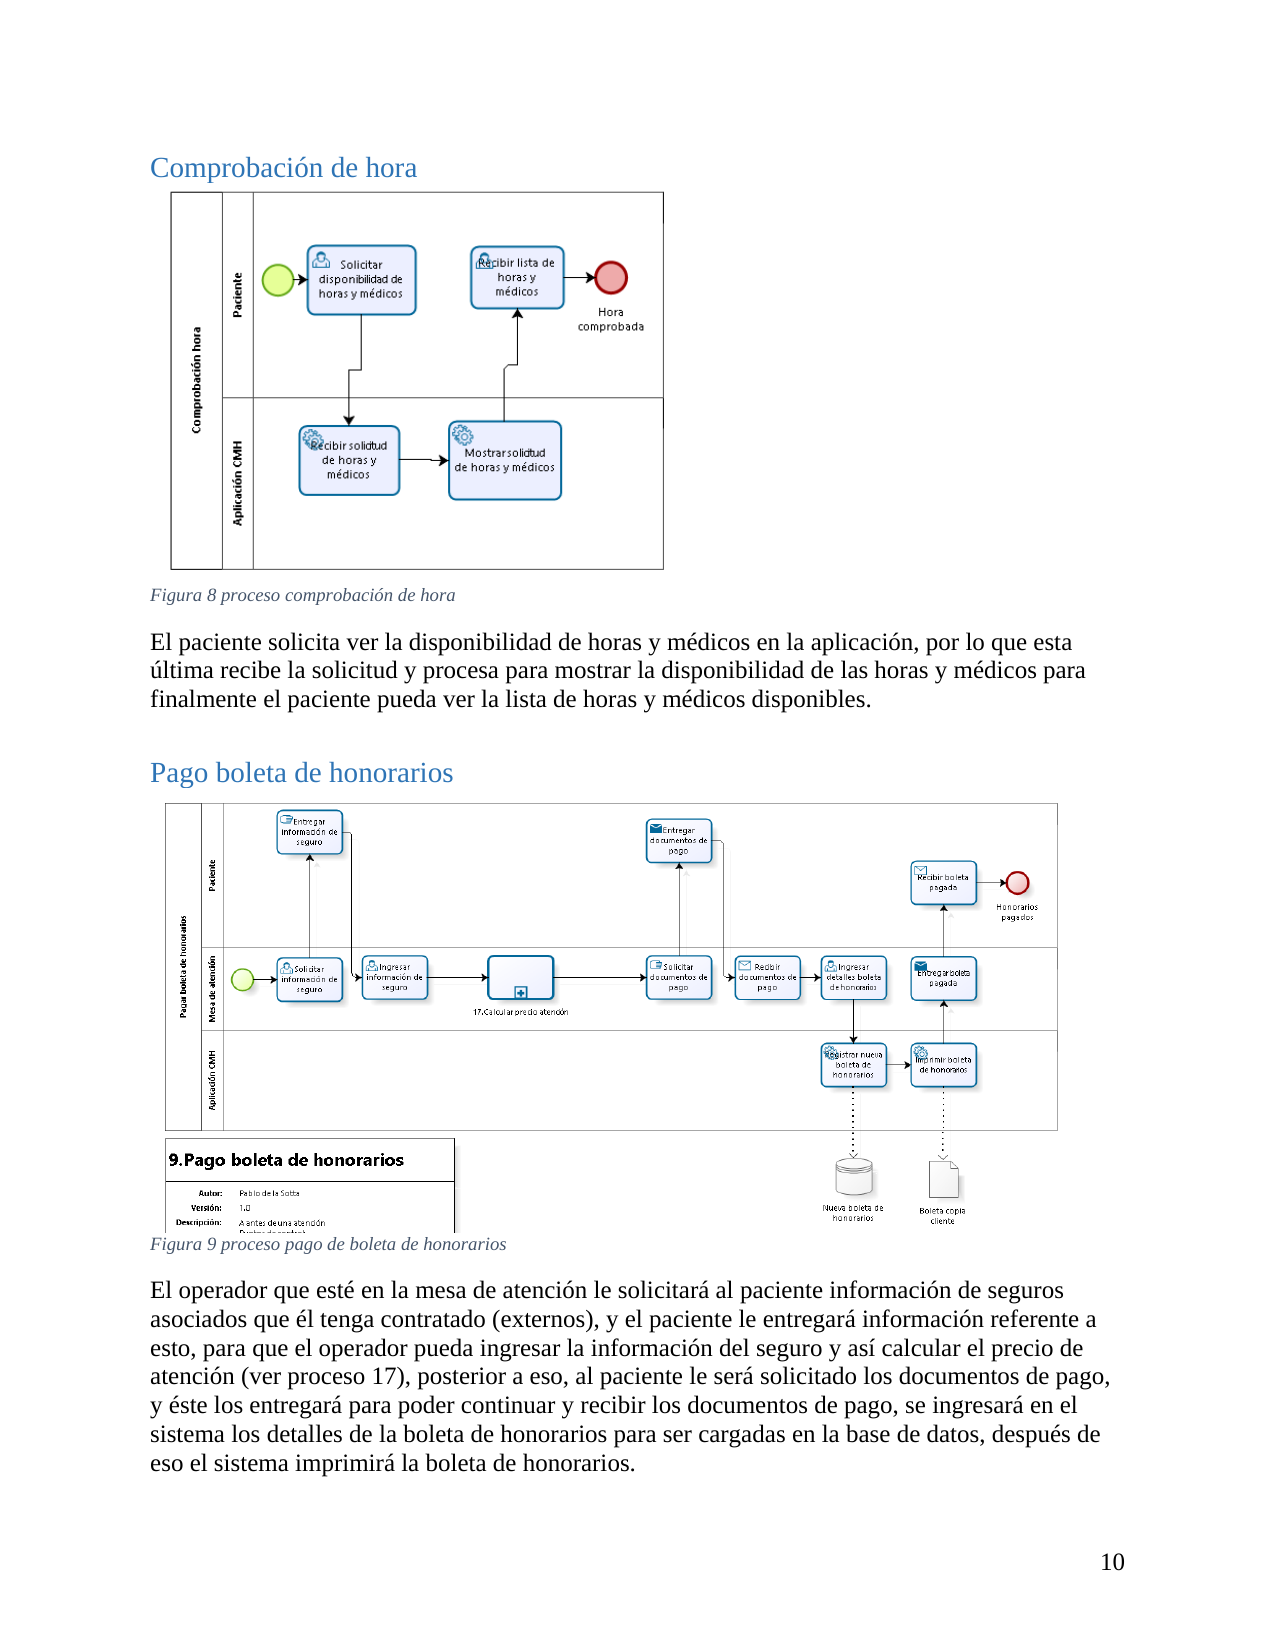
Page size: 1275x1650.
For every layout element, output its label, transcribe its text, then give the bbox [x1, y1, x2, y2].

text Figura 8 proceso comprobación de hora [150, 584, 1125, 606]
subtitle Comprobación de hora [150, 150, 1125, 183]
text Figura 9 proceso pago de boleta de honorarios [150, 1233, 1125, 1254]
picture [150, 183, 672, 585]
text El operador que esté en la mesa de atención le solicitará al paciente información de seguros asociados que él tenga contratado (externos), y el paciente le entregará información referente a esto, para que el operador pueda ingresar la información del seguro y así calcular el precio de atención (ver proceso 17), posterior a eso, al paciente le será solicitado los documentos de pago, y éste los entregará para poder continuar y recibir los documentos de pago, se ingresará en el sistema los detalles de la boleta de honorarios para ser cargadas en la base de datos, después de eso el sistema imprimirá la boleta de honorarios. [150, 1275, 1125, 1476]
text El paciente solicita ver la disponibilidad de horas y médicos en la aplicación, por lo que esta última recibe la solicitud y procesa para mostrar la disponibilidad de las horas y médicos para finalmente el paciente pueda ver la lista de horas y médicos disponibles. [150, 627, 1125, 713]
subtitle Pago boleta de honorarios [150, 755, 1125, 788]
picture [150, 788, 1071, 1233]
